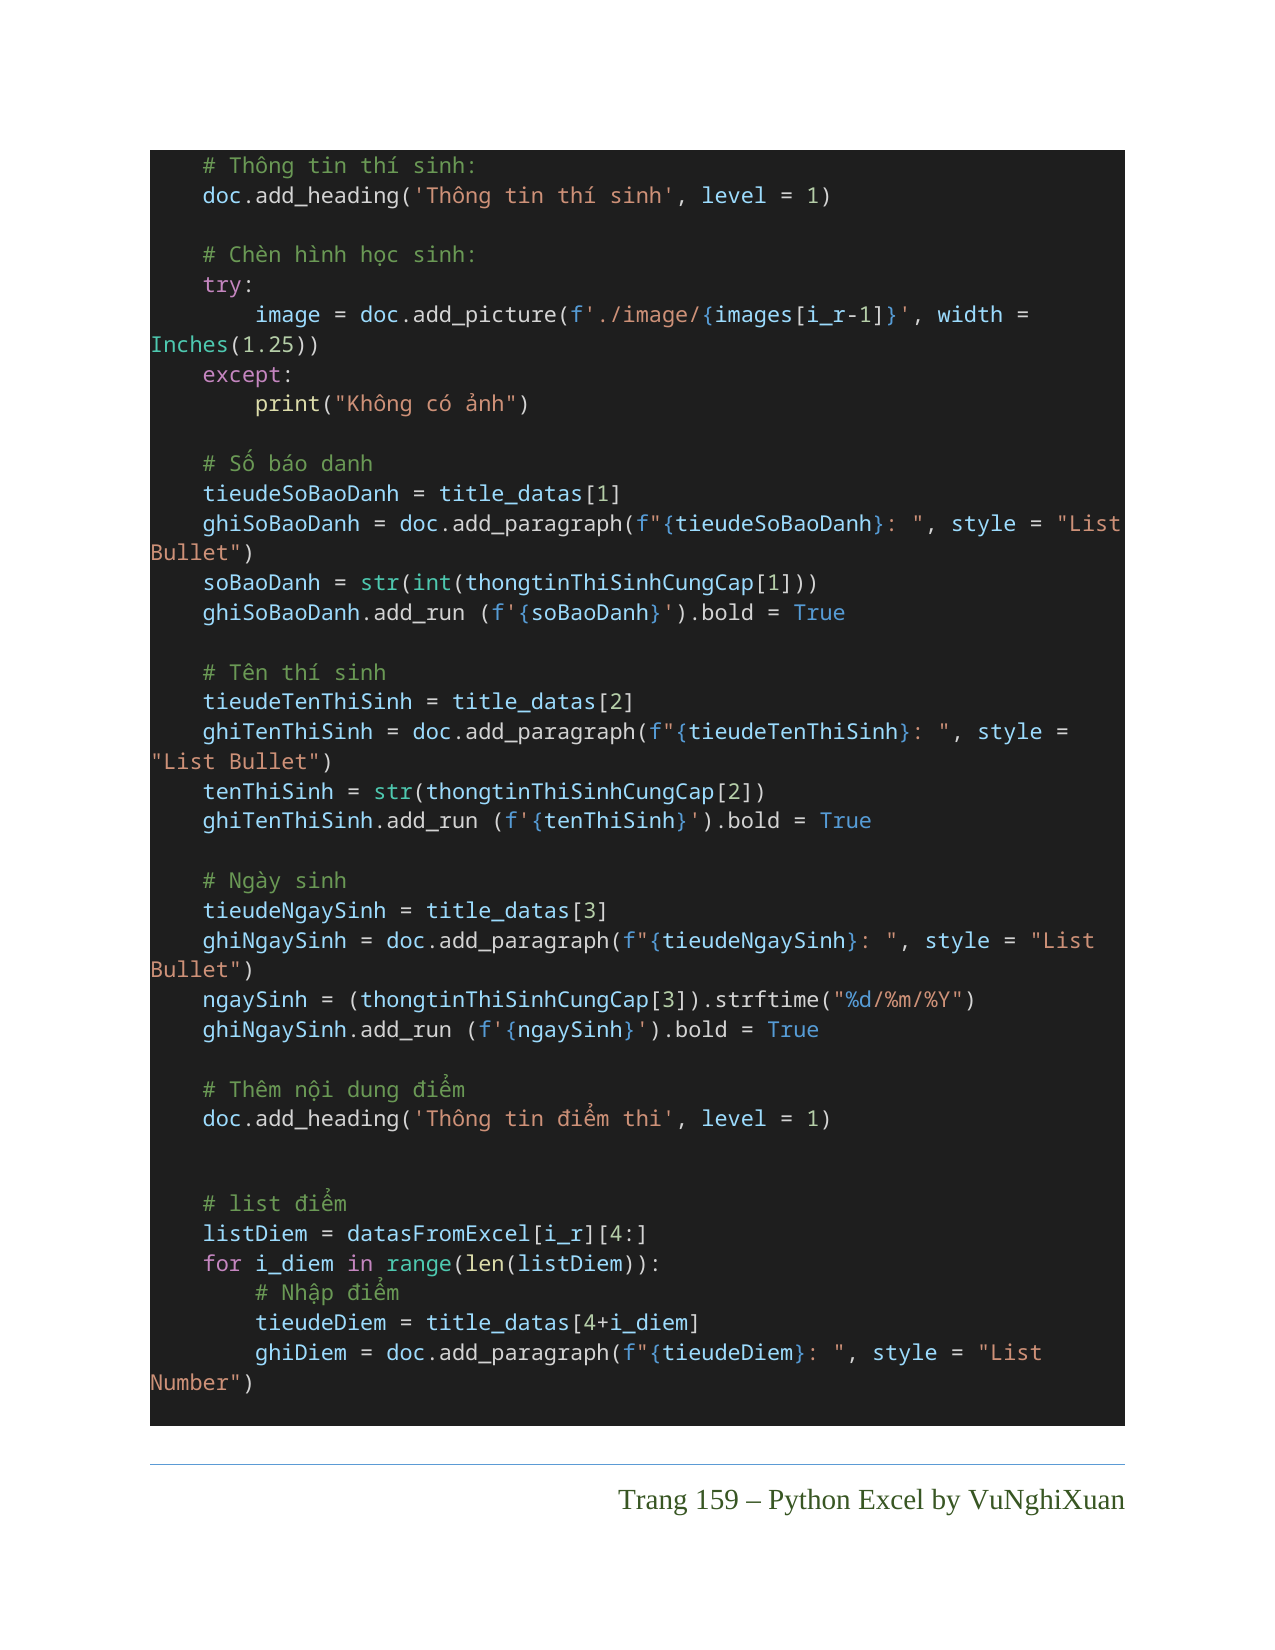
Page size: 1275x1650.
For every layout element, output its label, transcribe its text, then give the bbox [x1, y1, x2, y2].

text listDiem = datasFromExcel[i_r][4:] [150, 1218, 1125, 1247]
text except: [150, 358, 1125, 388]
text ghiNgaySinh.add_run (f'{ngaySinh}').bold = True [150, 1014, 1125, 1044]
text # list điểm [150, 1188, 1125, 1218]
text tieudeNgaySinh = title_datas[3] [150, 895, 1125, 924]
text doc.add_heading('Thông tin thí sinh', level = 1) [150, 180, 1125, 209]
text # Tên thí sinh [150, 656, 1125, 686]
text print("Không có ảnh") [150, 388, 1125, 418]
text # Số báo danh [150, 448, 1125, 478]
text # Ngày sinh [150, 865, 1125, 895]
text ghiTenThiSinh.add_run (f'{tenThiSinh}').bold = True [150, 805, 1125, 835]
text doc.add_heading('Thông tin điểm thi', level = 1) [150, 1103, 1125, 1133]
text ghiNgaySinh = doc.add_paragraph(f"{tieudeNgaySinh}: ", style = "List Bullet") [150, 924, 1125, 984]
text # Nhập điểm [150, 1277, 1125, 1307]
text for i_diem in range(len(listDiem)): [150, 1247, 1125, 1277]
text tieudeTenThiSinh = title_datas[2] [150, 686, 1125, 716]
text # Thêm nội dung điểm [150, 1073, 1125, 1103]
text ghiDiem = doc.add_paragraph(f"{tieudeDiem}: ", style = "List Number") [150, 1337, 1125, 1396]
text # Thông tin thí sinh: [150, 150, 1125, 180]
text ghiSoBaoDanh = doc.add_paragraph(f"{tieudeSoBaoDanh}: ", style = "List Bullet") [150, 507, 1125, 567]
text tenThiSinh = str(thongtinThiSinhCungCap[2]) [150, 776, 1125, 805]
text # Chèn hình học sinh: [150, 239, 1125, 269]
text try: [150, 269, 1125, 299]
text soBaoDanh = str(int(thongtinThiSinhCungCap[1])) [150, 567, 1125, 597]
text ngaySinh = (thongtinThiSinhCungCap[3]).strftime("%d/%m/%Y") [150, 984, 1125, 1014]
text ghiTenThiSinh = doc.add_paragraph(f"{tieudeTenThiSinh}: ", style = "List Bullet") [150, 716, 1125, 776]
text tieudeSoBaoDanh = title_datas[1] [150, 478, 1125, 507]
text image = doc.add_picture(f'./image/{images[i_r-1]}', width = Inches(1.25)) [150, 299, 1125, 358]
text tieudeDiem = title_datas[4+i_diem] [150, 1307, 1125, 1337]
text ghiSoBaoDanh.add_run (f'{soBaoDanh}').bold = True [150, 597, 1125, 627]
